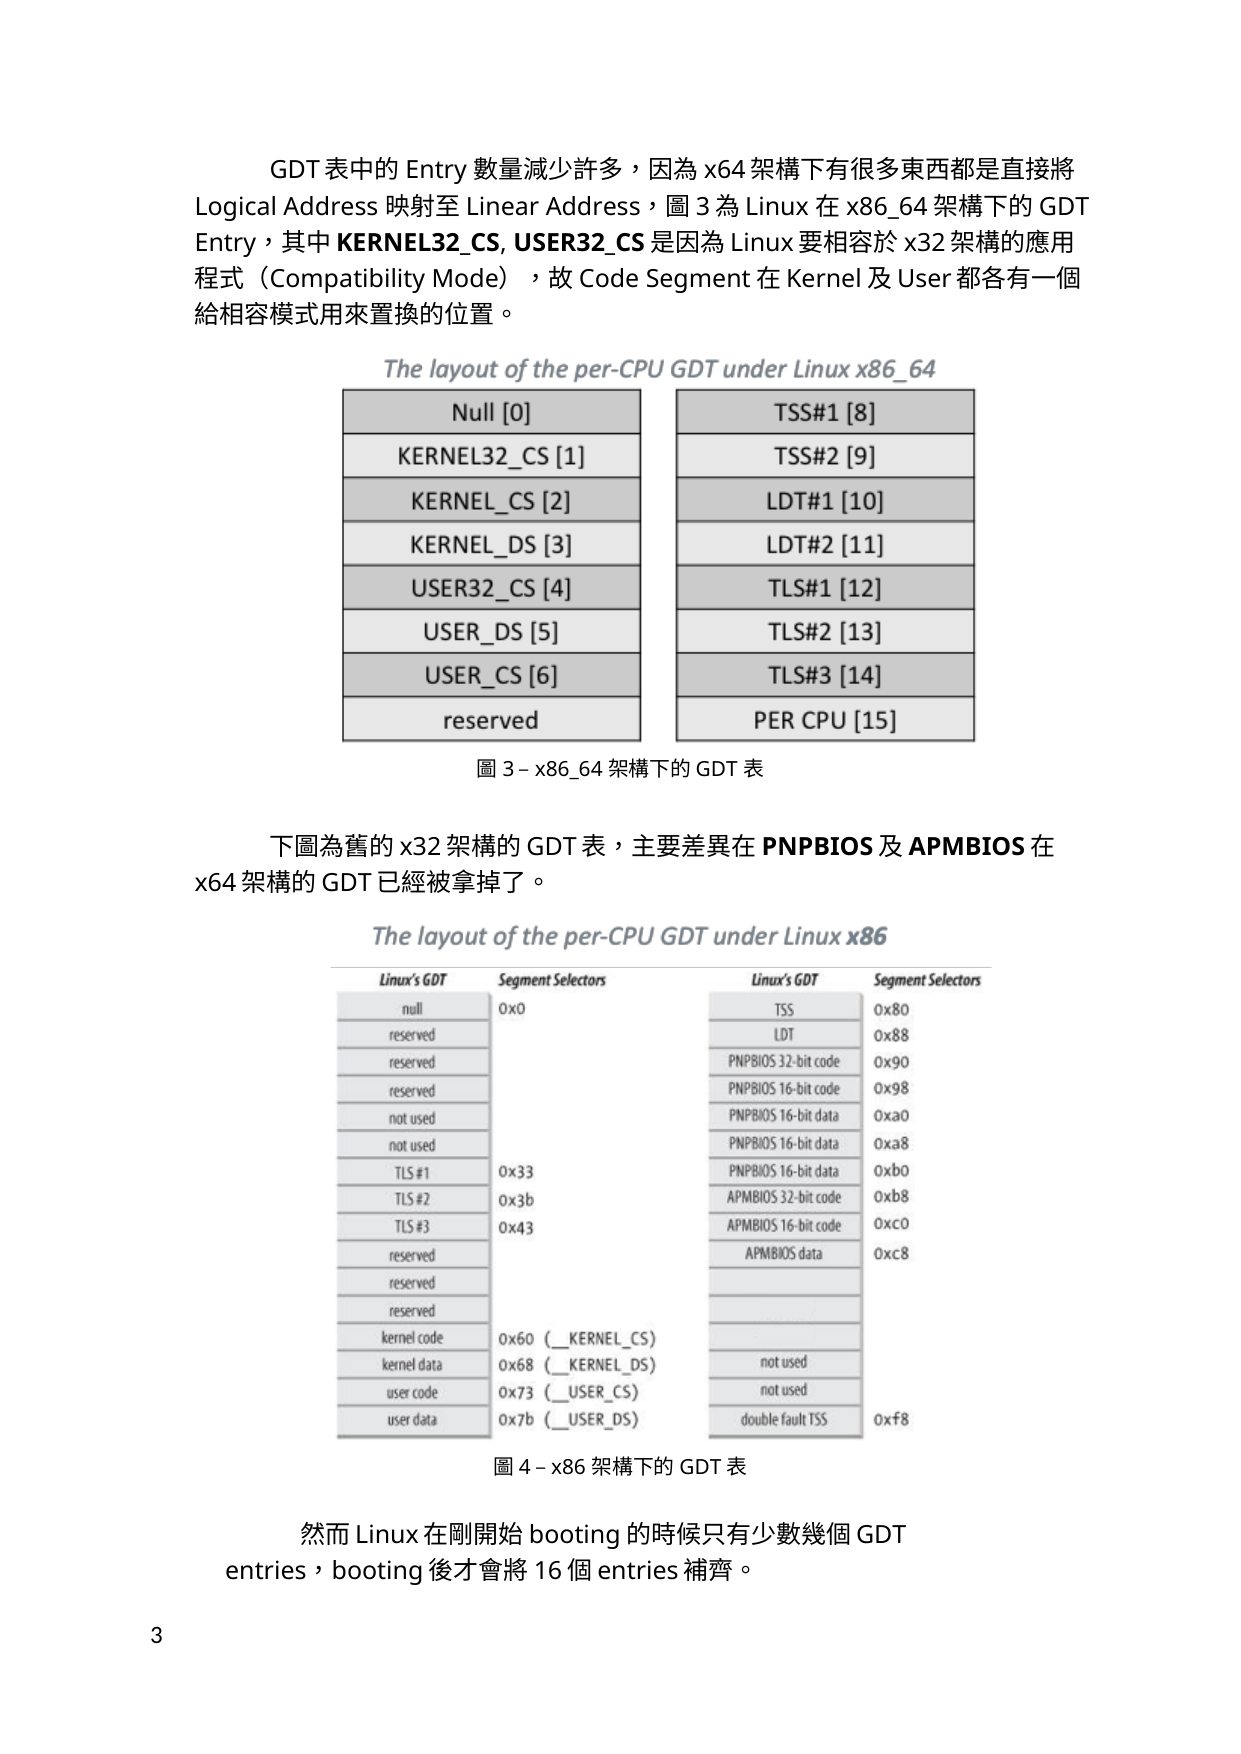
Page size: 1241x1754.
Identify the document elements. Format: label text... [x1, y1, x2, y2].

text 圖 3 – x86_64 架構下的GDT 表 [150, 753, 1090, 783]
text GDT表中的 Entry 數量減少許多，因為 x64架構下有很多東西都是直接將 Logical Address 映射至 Linear Address，圖3為Linux 在 x86_64 架構下的GDT Entry，其中KERNEL32_CS, USER32_CS是因為Linux要相容於x32架構的應用程式（Compatibility Mode），故Code Segment在Kernel及User都各有一個給相容模式用來置換的位置。 [194, 150, 1090, 331]
text 下圖為舊的x32架構的GDT表，主要差異在PNPBIOS及APMBIOS在x64架構的GDT已經被拿掉了。 [194, 826, 1090, 898]
picture [330, 911, 992, 1450]
picture [342, 343, 980, 753]
text 圖 4 – x86 架構下的 GDT 表 [150, 1450, 1090, 1480]
text 然而Linux在剛開始booting的時候只有少數幾個GDT entries，booting後才會將16個entries補齊。 [225, 1514, 1090, 1587]
